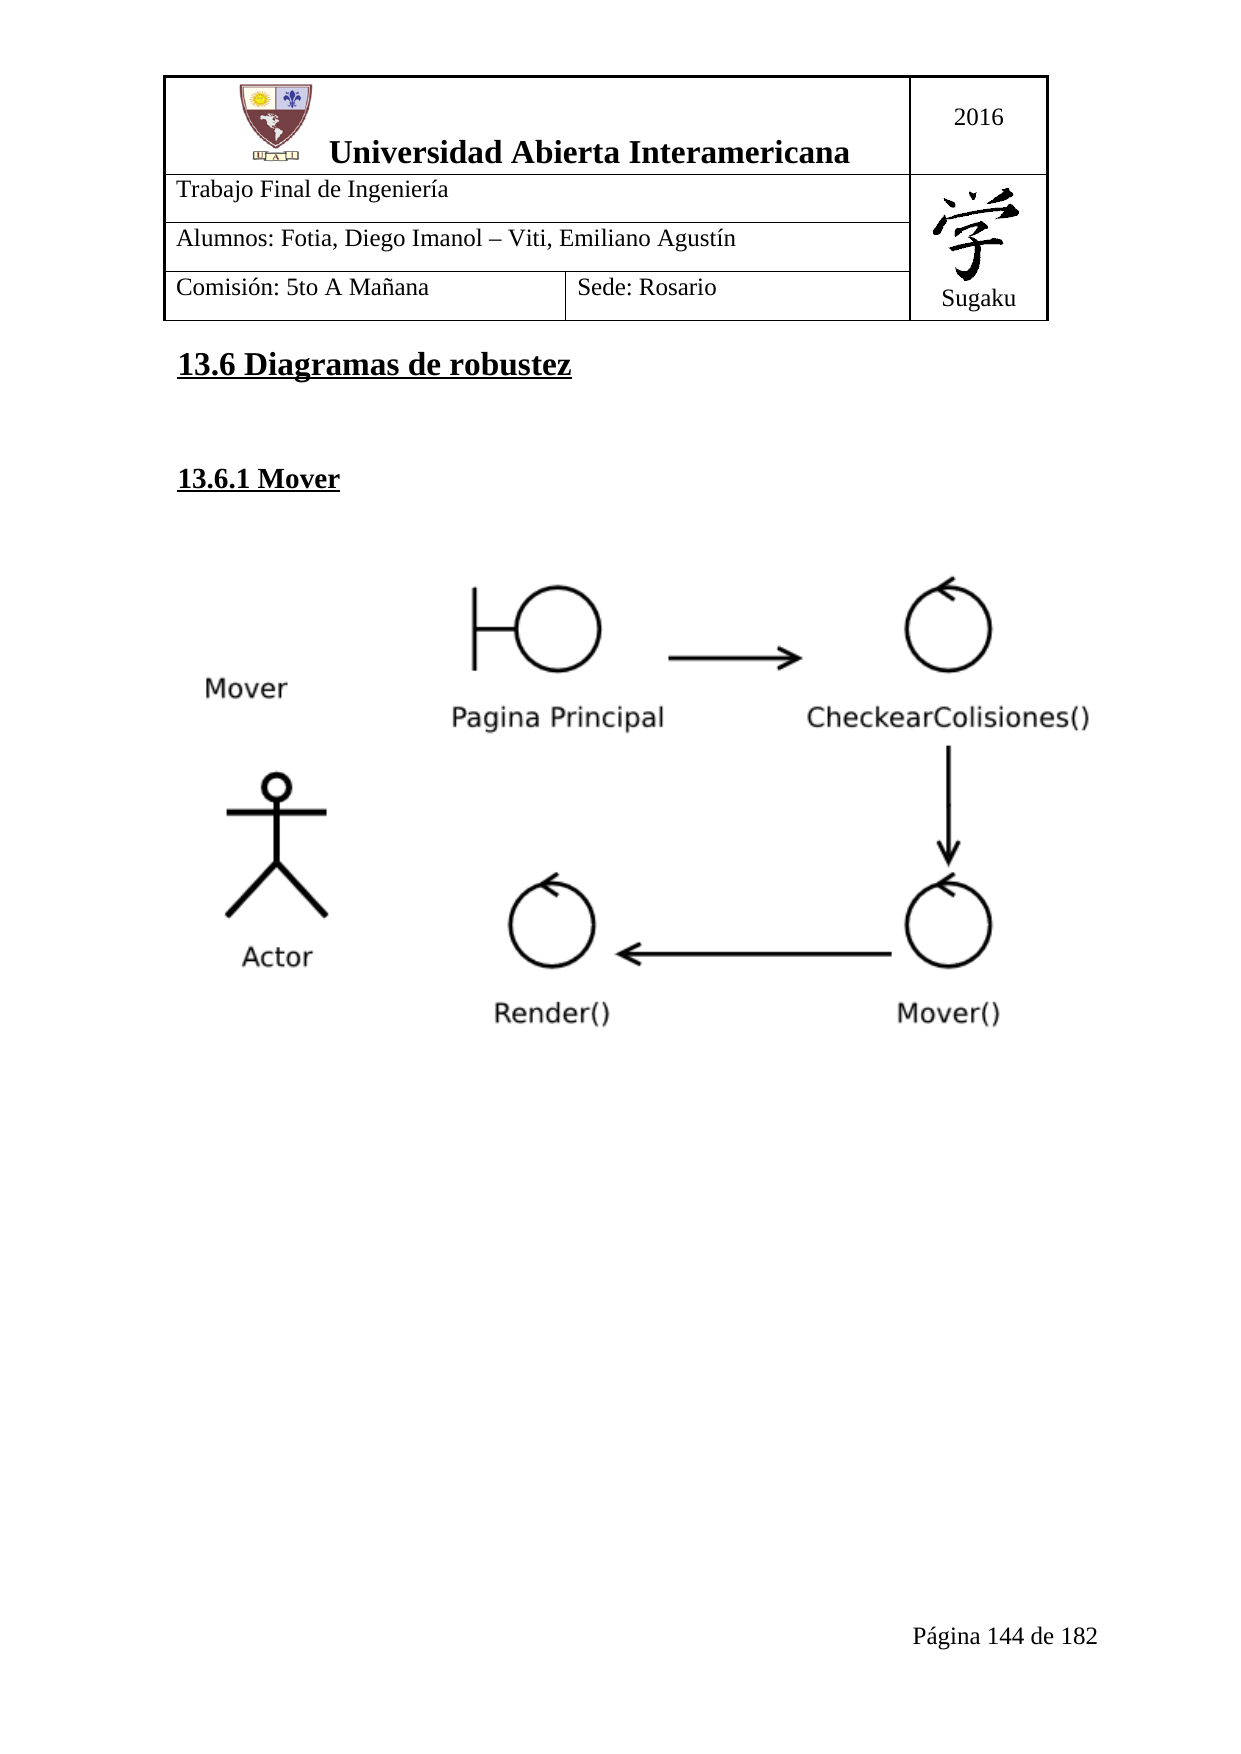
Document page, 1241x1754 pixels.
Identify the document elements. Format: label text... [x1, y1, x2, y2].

picture [177, 571, 1098, 1085]
picture [927, 181, 1030, 284]
subtitle 13.6 Diagramas de robustez [177, 152, 1063, 382]
picture [223, 78, 329, 164]
subtitle 13.6.1 Mover [177, 461, 1063, 495]
